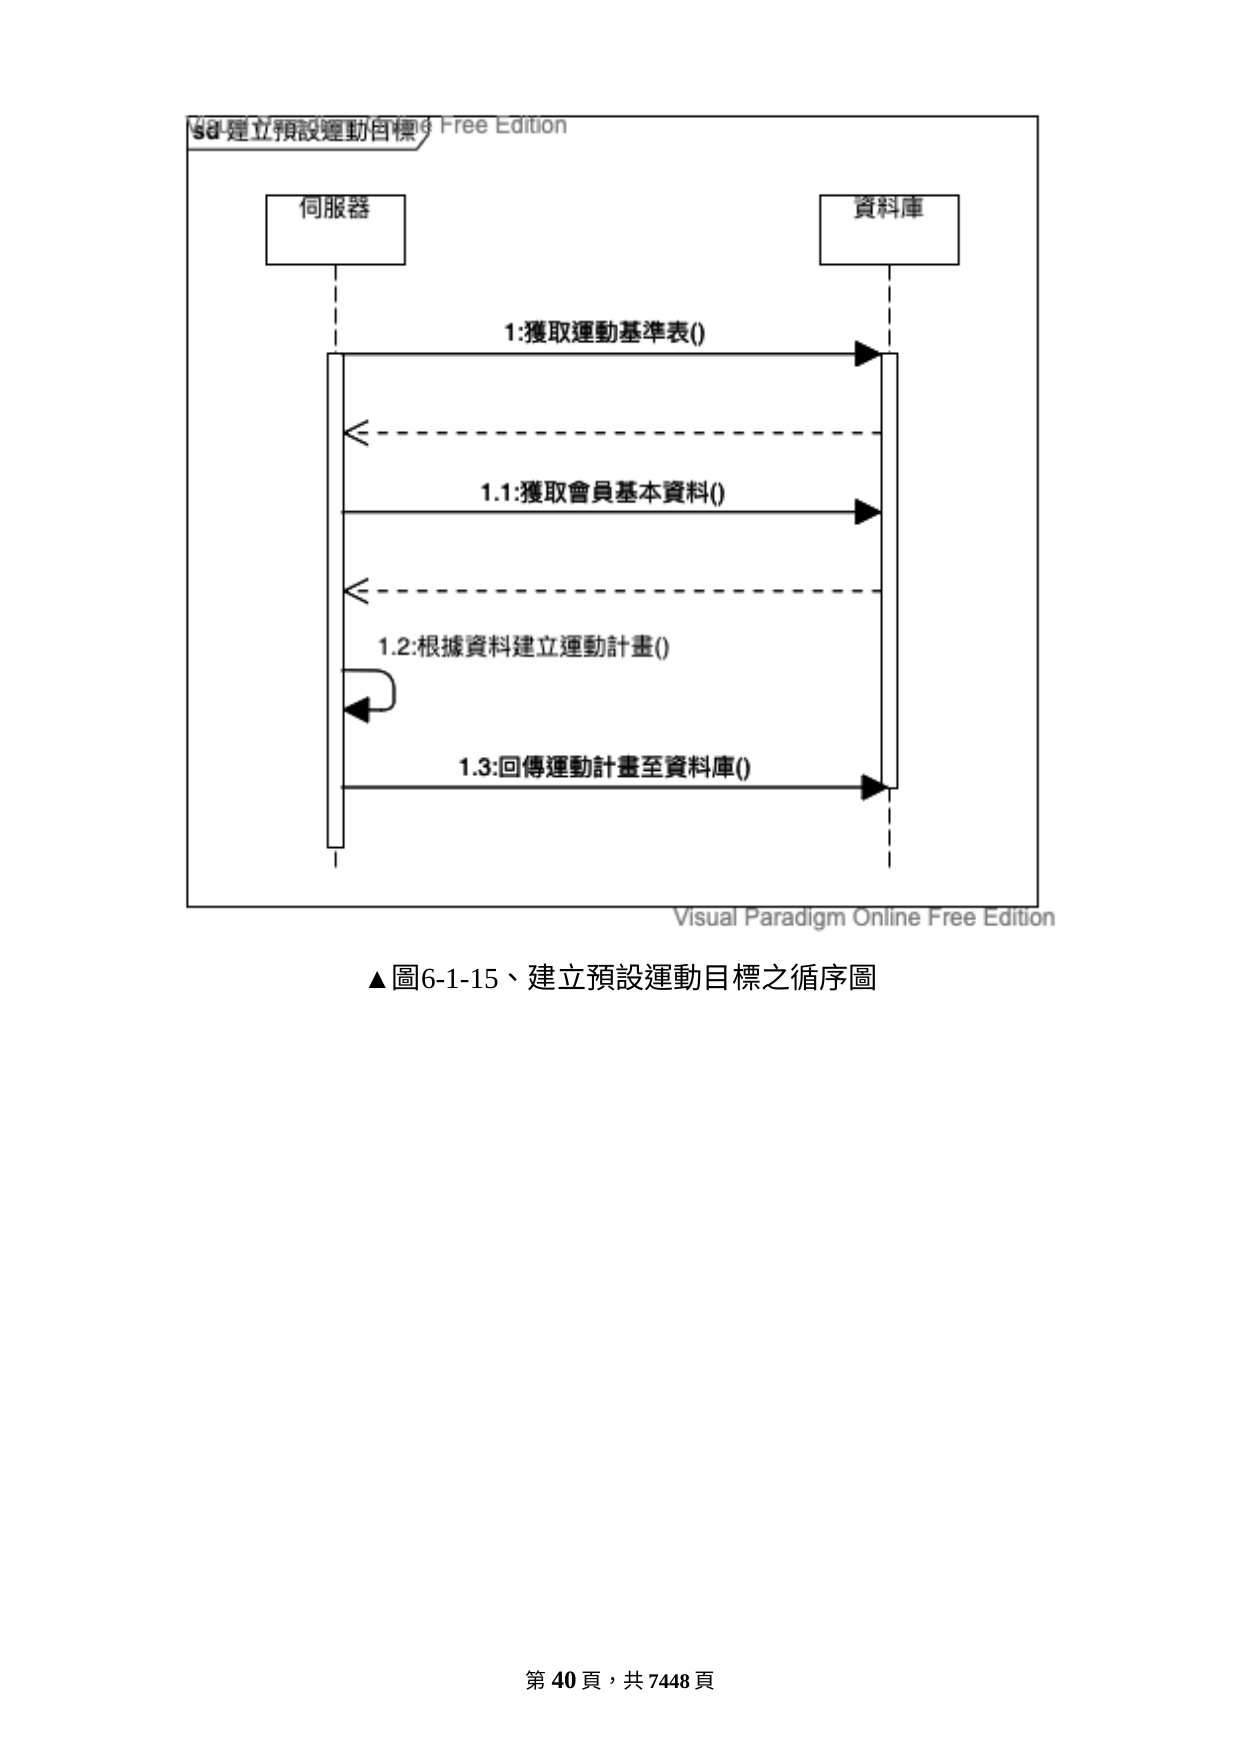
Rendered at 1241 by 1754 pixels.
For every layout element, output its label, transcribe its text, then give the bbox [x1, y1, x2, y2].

picture [173, 102, 1067, 936]
